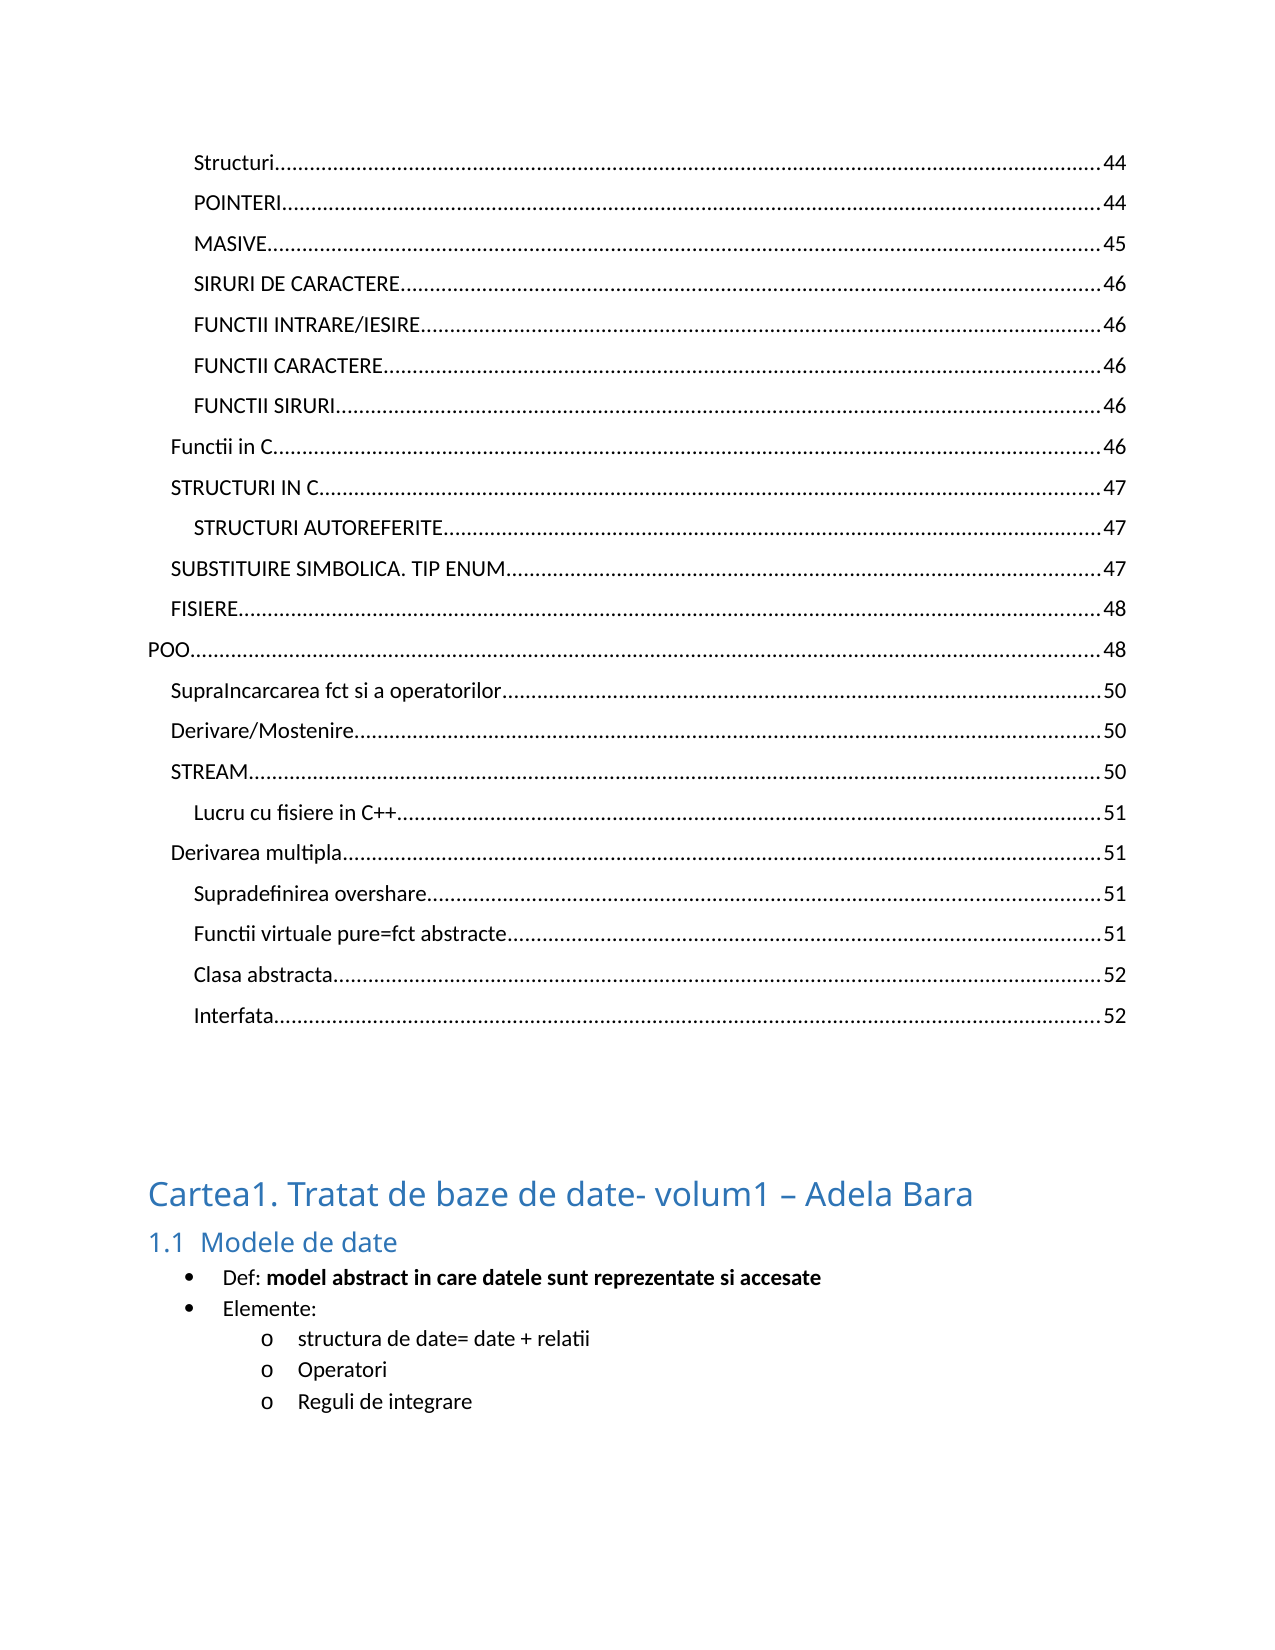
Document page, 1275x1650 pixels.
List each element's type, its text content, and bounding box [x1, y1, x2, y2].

list structura de date= date + relatii [260, 1324, 1127, 1353]
list Operatori [260, 1355, 1127, 1384]
subtitle Cartea1. Tratat de baze de date- volum1 – Adela Bara [148, 1171, 1127, 1216]
subtitle 1.1 Modele de date [148, 1224, 1127, 1261]
list Def: model abstract in care datele sunt reprezentate si accesate [185, 1263, 1127, 1291]
list Reguli de integrare [260, 1387, 1127, 1416]
list Elemente: [185, 1294, 1127, 1322]
